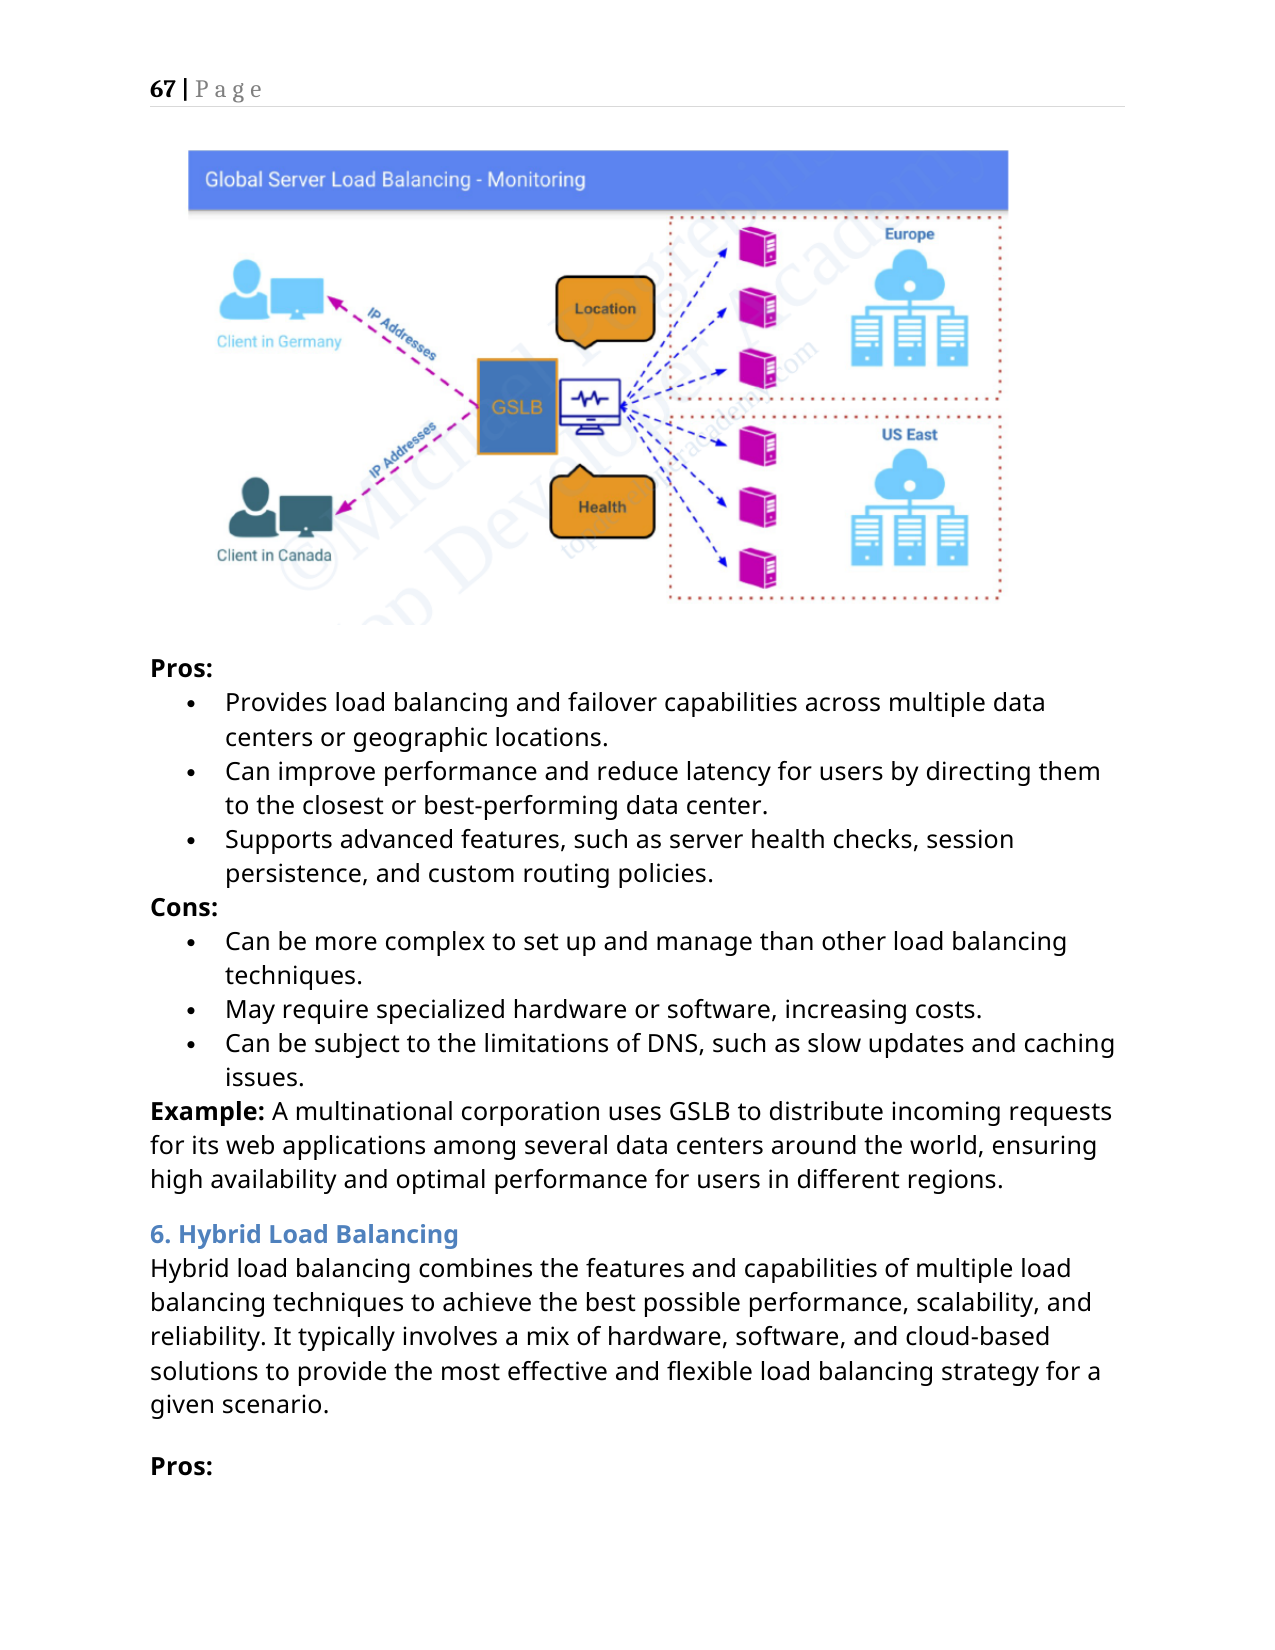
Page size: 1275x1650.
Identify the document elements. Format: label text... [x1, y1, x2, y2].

text Hybrid load balancing combines the features and capabilities of multiple load balancing techniques to achieve the best possible performance, scalability, and reliability. It typically involves a mix of hardware, software, and cloud-based solutions to provide the most effective and flexible load balancing strategy for a given scenario. [150, 1251, 1125, 1421]
picture [150, 150, 1025, 625]
text Example: A multinational corporation uses GSLB to distribute incoming requests for its web applications among several data centers around the world, ensuring high availability and optimal performance for users in different regions. [150, 1094, 1125, 1196]
list May require specialized hardware or software, increasing costs. [187, 992, 1125, 1026]
list Provides load balancing and failover capabilities across multiple data centers or geographic locations. [187, 685, 1125, 753]
text Cons: [150, 889, 1125, 923]
text Pros: [150, 1448, 1125, 1482]
list Can be more complex to set up and manage than other load balancing techniques. [187, 923, 1125, 992]
text Pros: [150, 651, 1125, 685]
list Can be subject to the limitations of DNS, such as slow updates and caching issues. [187, 1026, 1125, 1094]
list Can improve performance and reduce latency for users by directing them to the closest or best-performing data center. [187, 753, 1125, 821]
list Supports advanced features, such as server health checks, session persistence, and custom routing policies. [187, 821, 1125, 889]
subtitle 6. Hybrid Load Balancing [150, 1217, 1125, 1251]
